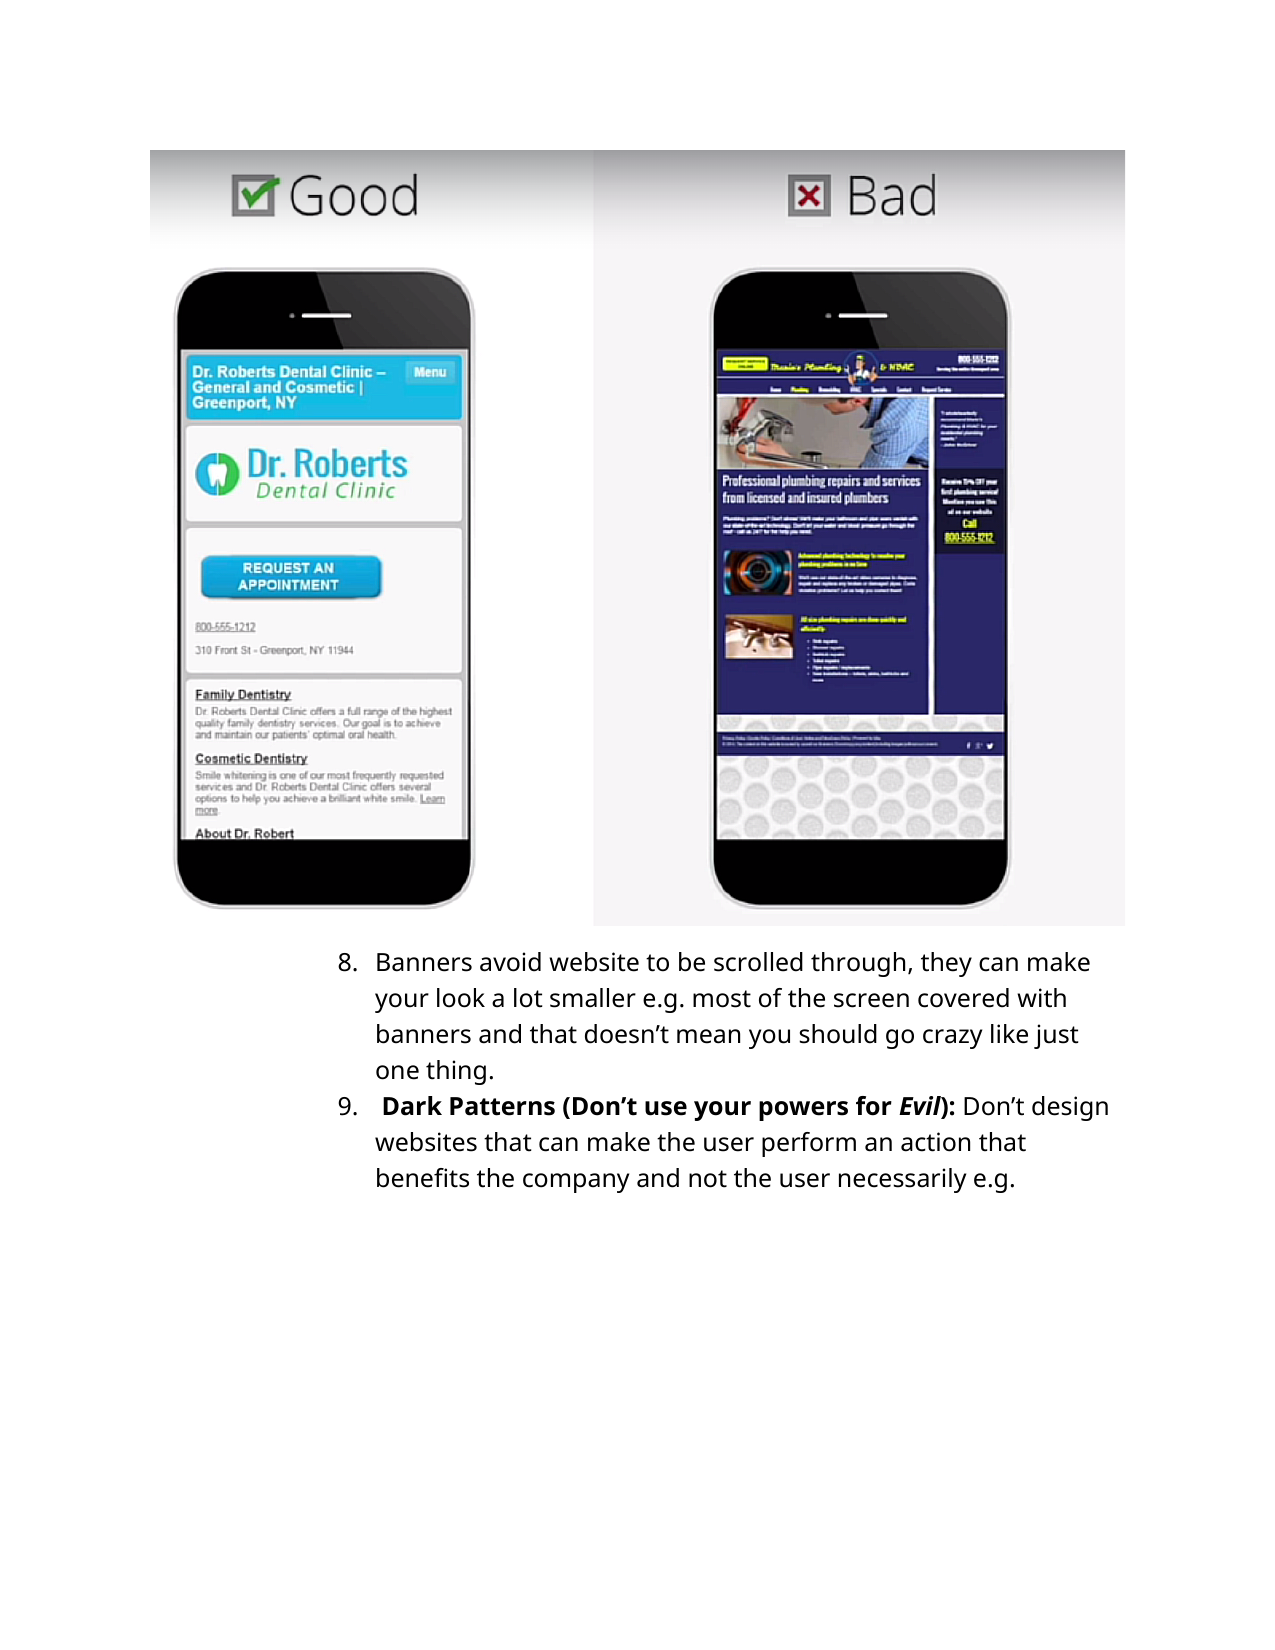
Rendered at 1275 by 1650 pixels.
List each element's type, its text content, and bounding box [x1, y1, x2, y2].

picture [150, 150, 1125, 926]
list Dark Patterns (Don’t use your powers for Evil): Don’t design websites that can make the user perform an action that benefits the company and not the user necessarily e.g. [337, 1088, 1125, 1194]
list Banners avoid website to be scrolled through, they can make your look a lot smaller e.g. most of the screen covered with banners and that doesn’t mean you should go crazy like just one thing. [337, 944, 1125, 1086]
